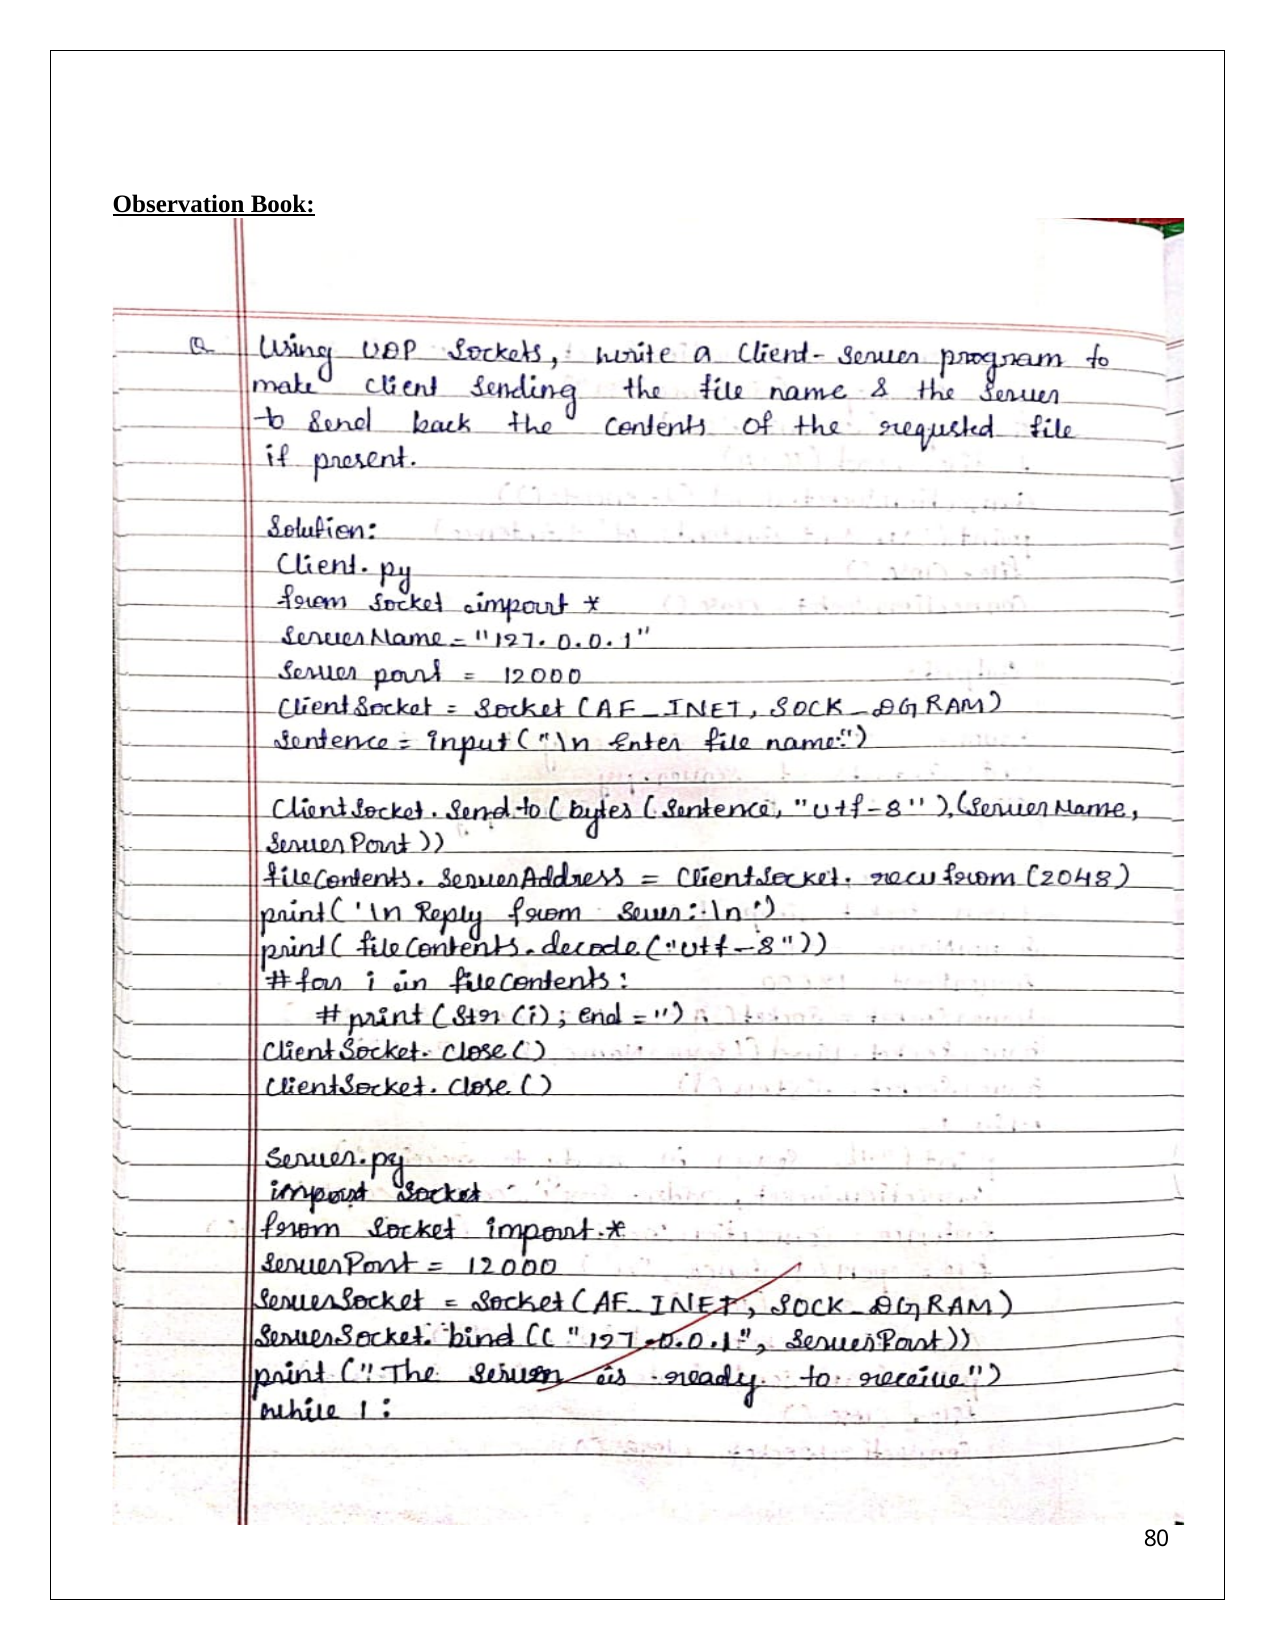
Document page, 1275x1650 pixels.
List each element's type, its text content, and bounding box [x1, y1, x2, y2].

picture [112, 218, 1185, 1525]
text Observation Book: [112, 189, 1200, 218]
